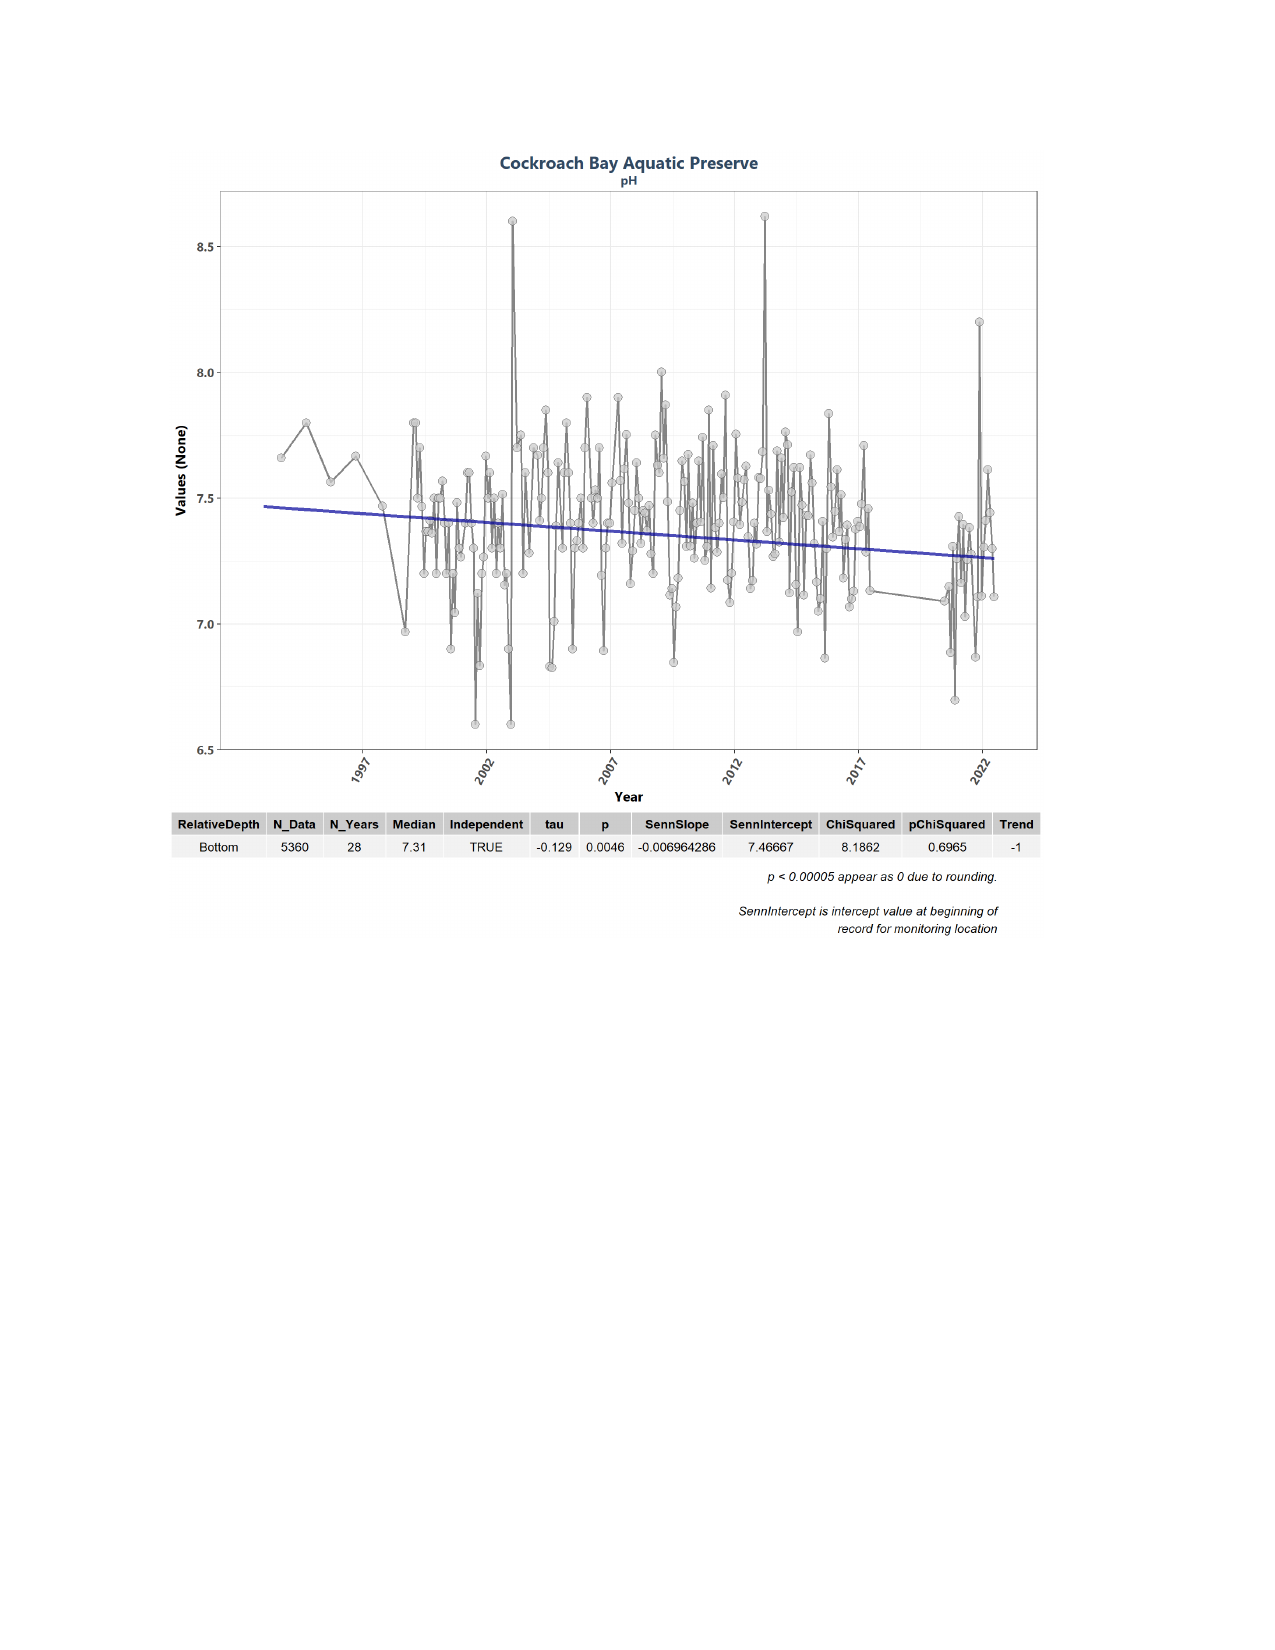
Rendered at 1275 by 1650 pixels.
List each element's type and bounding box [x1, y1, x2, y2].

picture [168, 150, 1044, 938]
